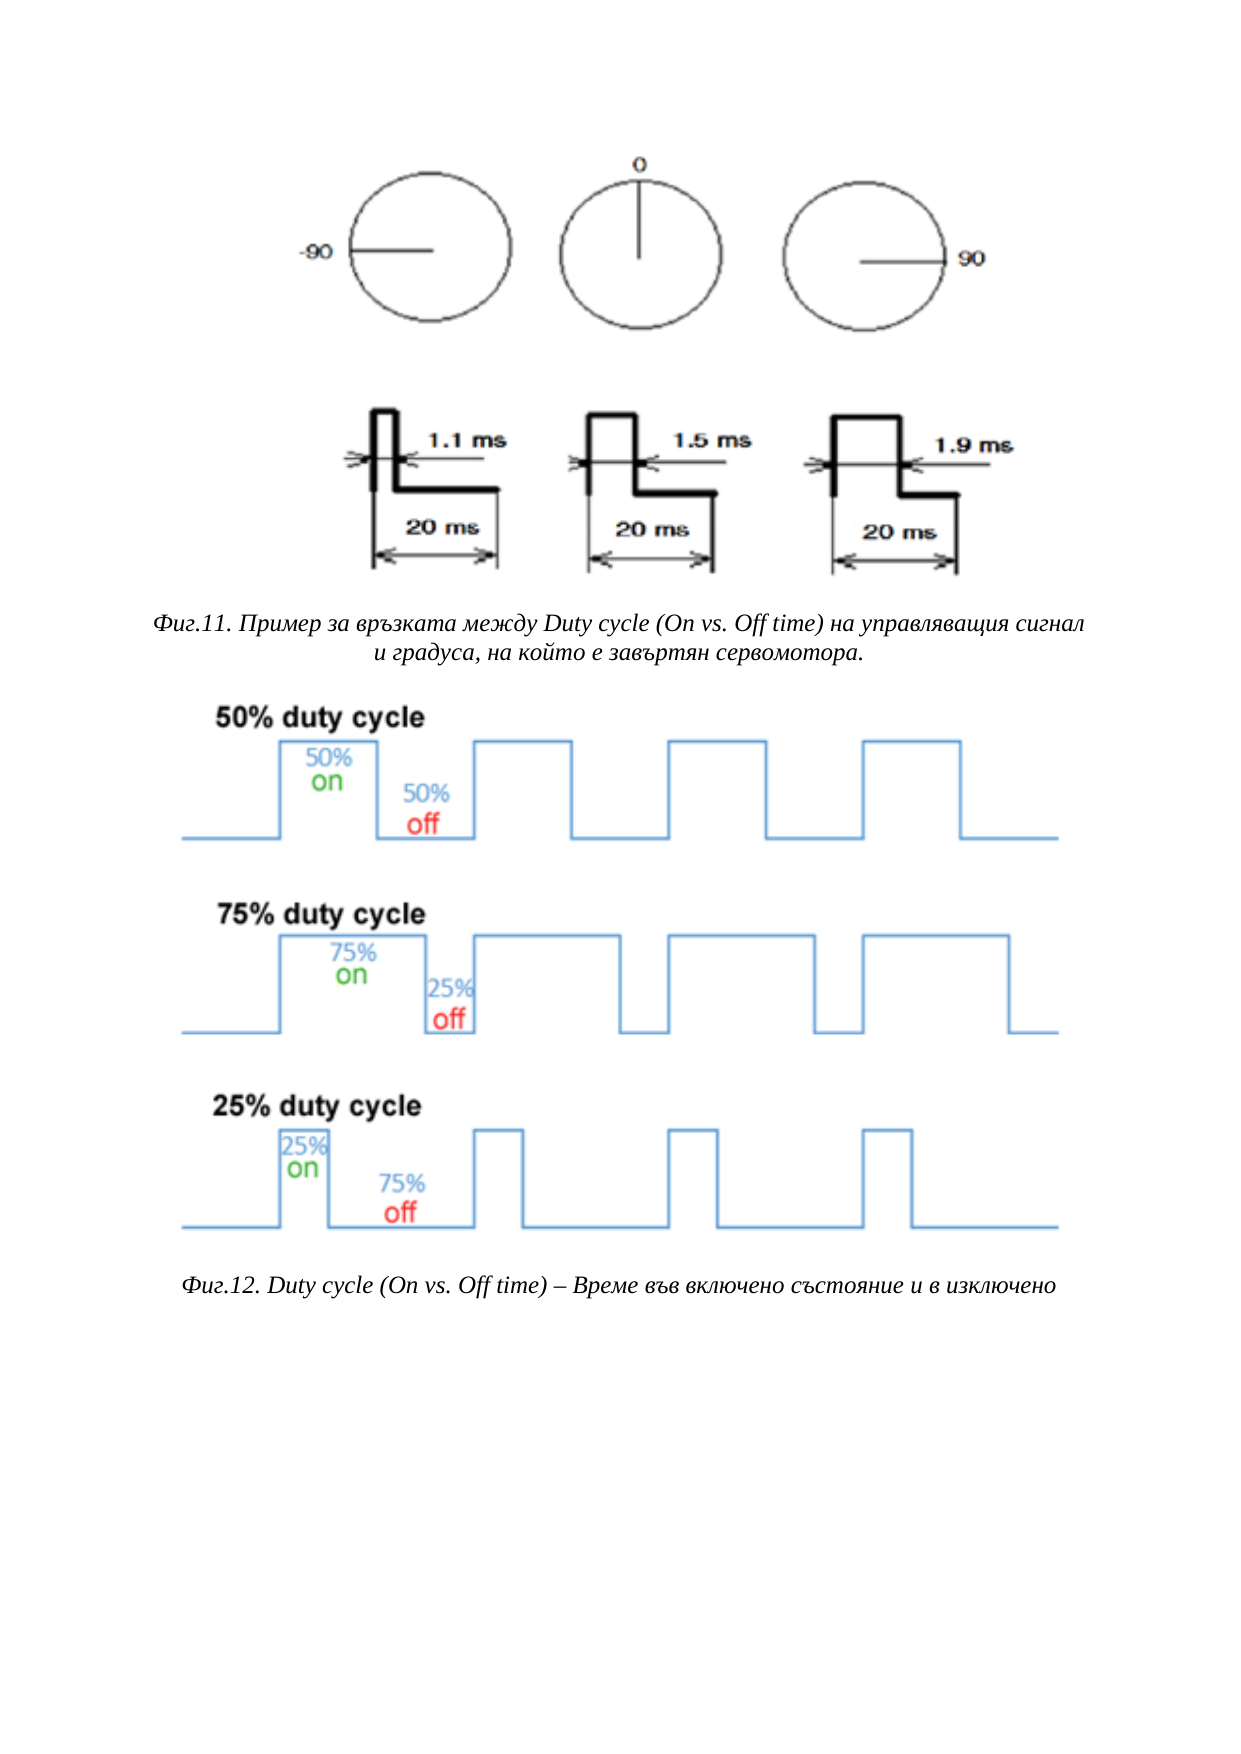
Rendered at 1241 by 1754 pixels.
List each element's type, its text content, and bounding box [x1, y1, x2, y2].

text Фиг.12. Duty cycle (On vs. Off time) – Време във включено състояние и в изключено [150, 1270, 1090, 1299]
picture [276, 150, 1037, 584]
text Фиг.11. Пример за връзката между Duty cycle (On vs. Off time) на управляващия сигнал и градуса, на който е завъртян сервомотора. [150, 608, 1090, 666]
picture [180, 691, 1060, 1246]
